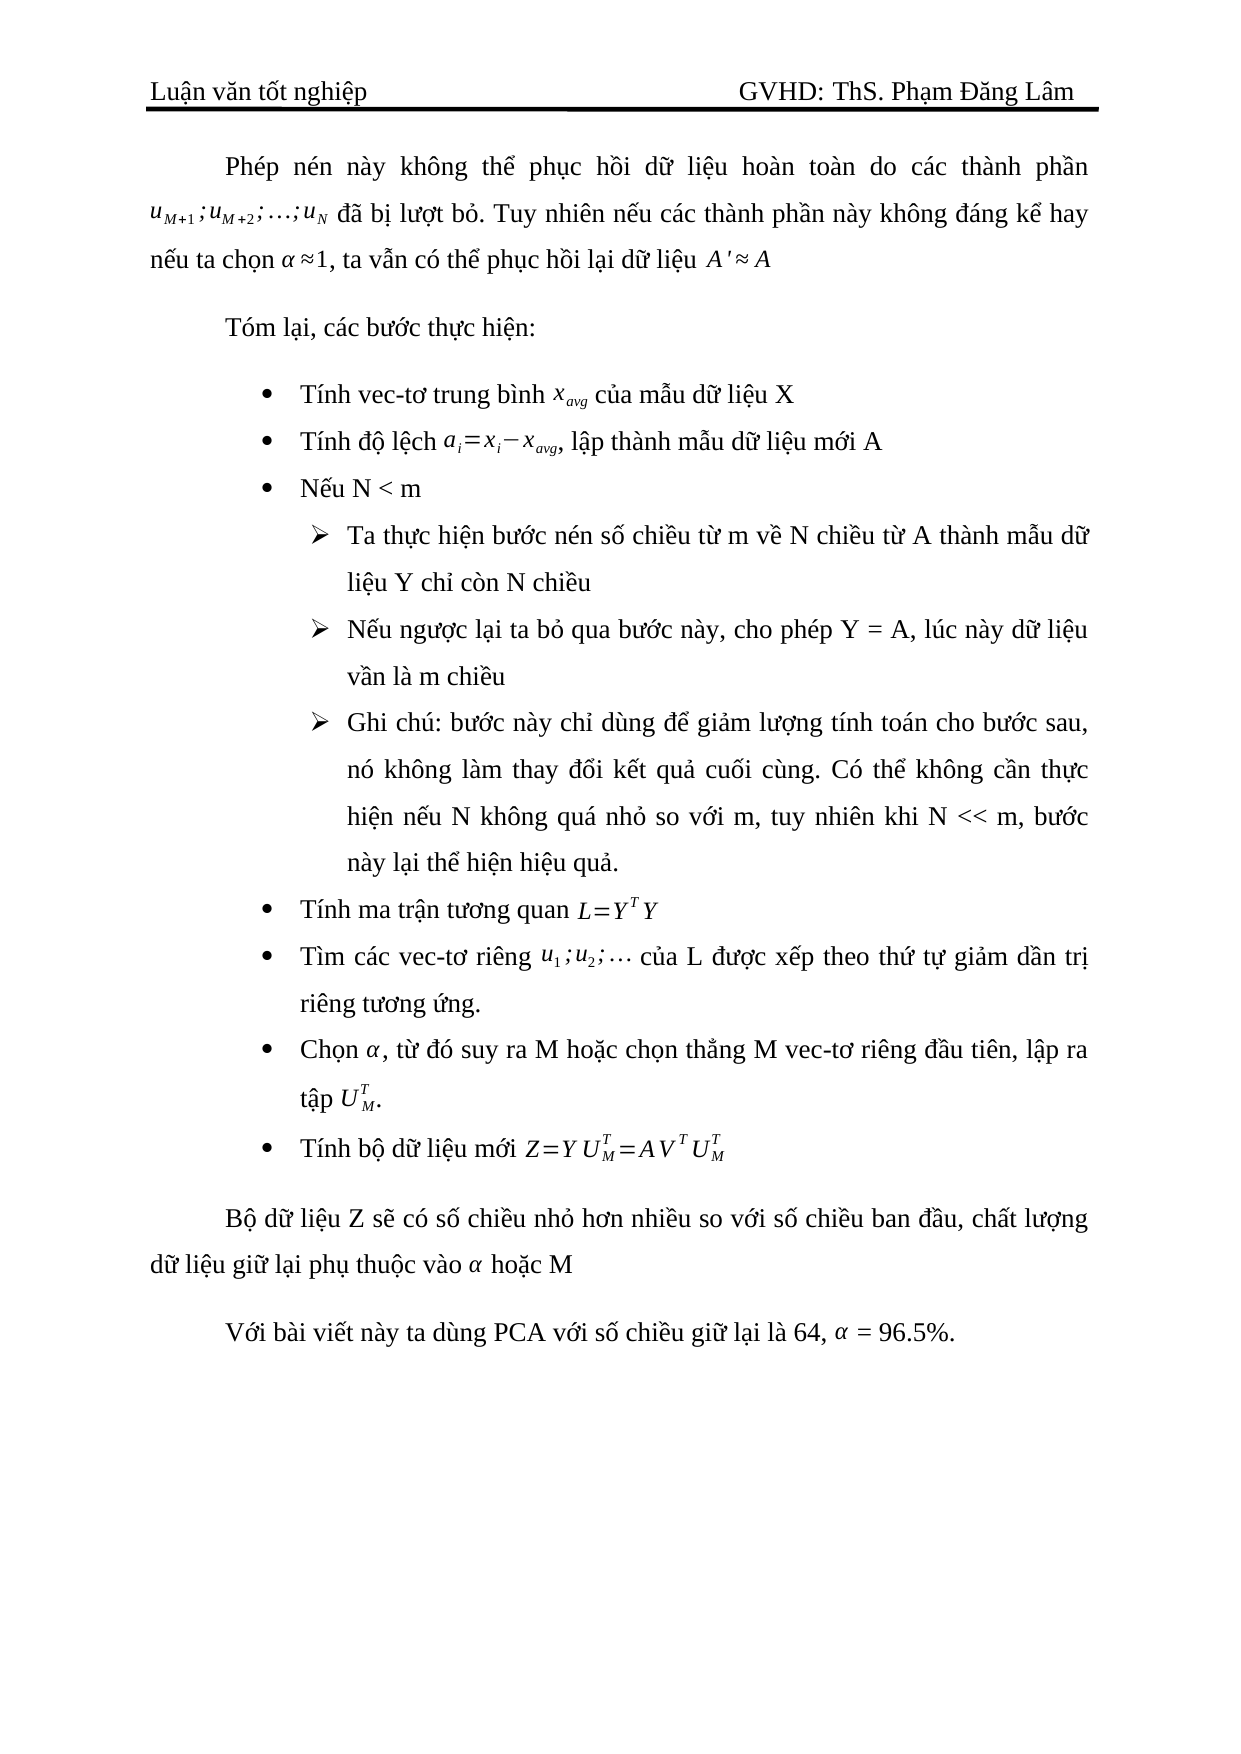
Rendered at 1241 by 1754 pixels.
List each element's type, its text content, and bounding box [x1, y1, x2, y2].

text Phép nén này không thể phục hồi dữ liệu hoàn toàn do các thành phần đã bị lượt bỏ. Tuy nhiên nếu các thành phần này không đáng kể hay nếu ta chọn , ta vẫn có thể phục hồi lại dữ liệu [150, 150, 1090, 275]
text Bộ dữ liệu Z sẽ có số chiều nhỏ hơn nhiều so với số chiều ban đầu, chất lượng dữ liệu giữ lại phụ thuộc vào hoặc M [150, 1202, 1090, 1280]
list Ta thực hiện bước nén số chiều từ m về N chiều từ A thành mẫu dữ liệu Y chỉ còn N chiều [309, 519, 1090, 597]
list Nếu ngược lại ta bỏ qua bước này, cho phép Y = A, lúc này dữ liệu vần là m chiều [309, 613, 1090, 691]
list Tính độ lệch , lập thành mẫu dữ liệu mới A [262, 426, 1090, 457]
text Tóm lại, các bước thực hiện: [150, 311, 1090, 342]
list Tính ma trận tương quan [262, 893, 1090, 924]
list Chọn , từ đó suy ra M hoặc chọn thẳng M vec-tơ riêng đầu tiên, lập ra tập . [262, 1033, 1090, 1115]
list Nếu N < m [262, 472, 1090, 504]
list Tính vec-tơ trung bình của mẫu dữ liệu X [262, 378, 1090, 410]
list Tính bộ dữ liệu mới [262, 1131, 1090, 1166]
list Ghi chú: bước này chỉ dùng để giảm lượng tính toán cho bước sau, nó không làm thay đổi kết quả cuối cùng. Có thể không cần thực hiện nếu N không quá nhỏ so với m, tuy nhiên khi N << m, bước này lại thể hiện hiệu quả. [309, 706, 1090, 877]
text Với bài viết này ta dùng PCA với số chiều giữ lại là 64, = 96.5%. [150, 1316, 1090, 1347]
list Tìm các vec-tơ riêng của L được xếp theo thứ tự giảm dần trị riêng tương ứng. [262, 940, 1090, 1018]
